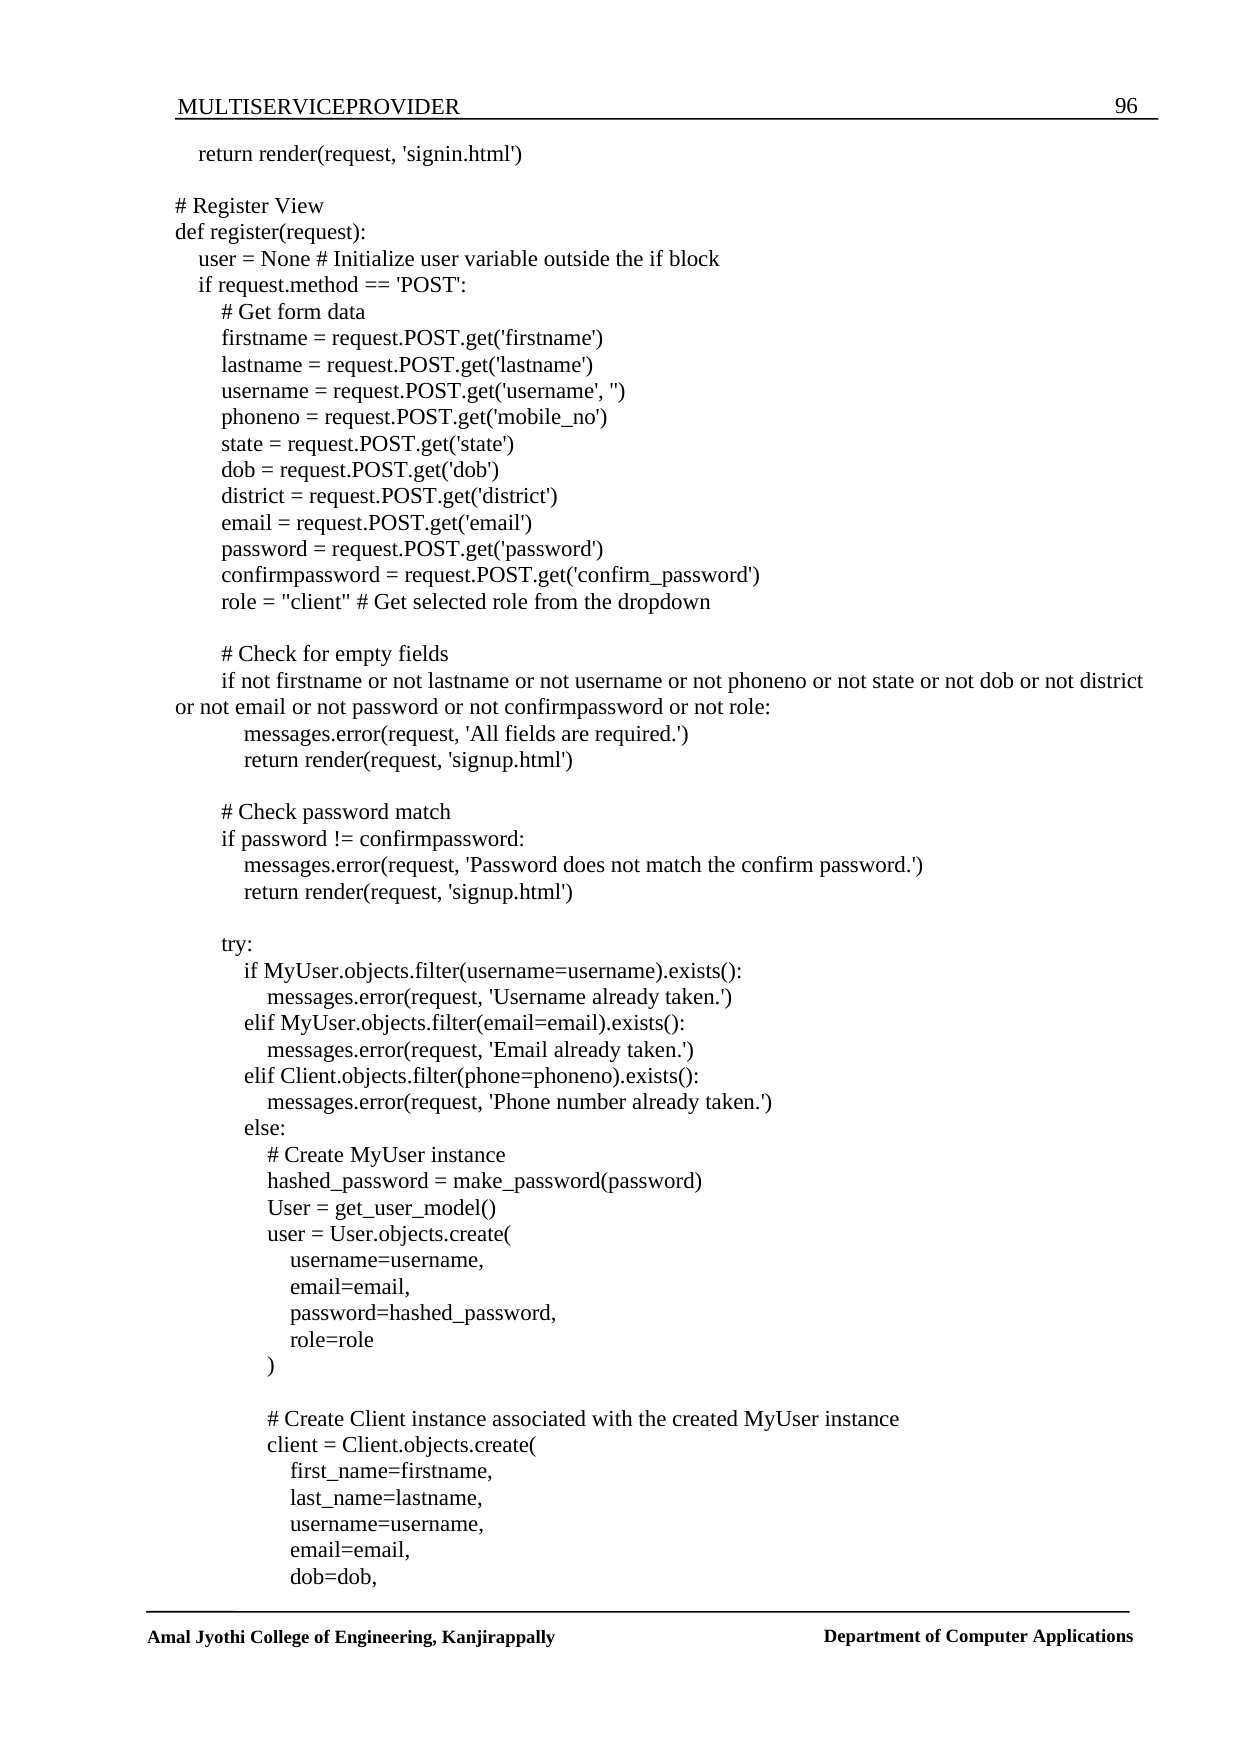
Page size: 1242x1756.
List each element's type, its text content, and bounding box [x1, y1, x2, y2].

text user = None # Initialize user variable outside the if block if request.method == 'POST': [198, 245, 724, 298]
text # Register View [175, 192, 1175, 219]
text # Create MyUser instance [267, 1141, 1175, 1167]
text def register(request): [175, 219, 1175, 245]
text # Get form data [221, 298, 1175, 324]
text messages.error(request, 'All fields are required.') return render(request, 'signup.html') [244, 720, 691, 772]
text first_name=firstname, last_name=lastname, username=username, email=email, dob=dob, [290, 1457, 495, 1589]
text messages.error(request, 'Password does not match the confirm password.') return render(request, 'signup.html') [244, 851, 926, 904]
text return render(request, 'signin.html') [198, 140, 1175, 166]
text elif Client.objects.filter(phone=phoneno).exists(): messages.error(request, 'Phone number already taken.') [244, 1062, 784, 1115]
text password = request.POST.get('password') confirmpassword = request.POST.get('confirm_password') role = "client" # Get selected role from the dropdown [221, 535, 762, 614]
text elif MyUser.objects.filter(email=email).exists(): messages.error(request, 'Email already taken.') [244, 1009, 761, 1062]
text else: [244, 1115, 1175, 1141]
text if password != confirmpassword: [221, 825, 1175, 851]
text # Check password match [221, 799, 1175, 825]
text user = User.objects.create( username=username, email=email, password=hashed_password, role=role [267, 1220, 559, 1352]
text # Create Client instance associated with the created MyUser instance client = Client.objects.create( [267, 1404, 902, 1457]
text ) [267, 1352, 1175, 1378]
text if not firstname or not lastname or not username or not phoneno or not state or not dob or not district or not email or not password or not confirmpassword or not role: [175, 667, 1146, 719]
text dob = request.POST.get('dob') district = request.POST.get('district') email = request.POST.get('email') [221, 456, 560, 535]
text firstname = request.POST.get('firstname') lastname = request.POST.get('lastname') username = request.POST.get('username', '') phoneno = request.POST.get('mobile_no') state = request.POST.get('state') [221, 324, 628, 456]
text hashed_password = make_password(password) User = get_user_model() [267, 1167, 704, 1220]
text # Check for empty fields [221, 640, 1175, 667]
text try: [221, 930, 1175, 957]
text if MyUser.objects.filter(username=username).exists(): messages.error(request, 'Username already taken.') [244, 957, 745, 1009]
